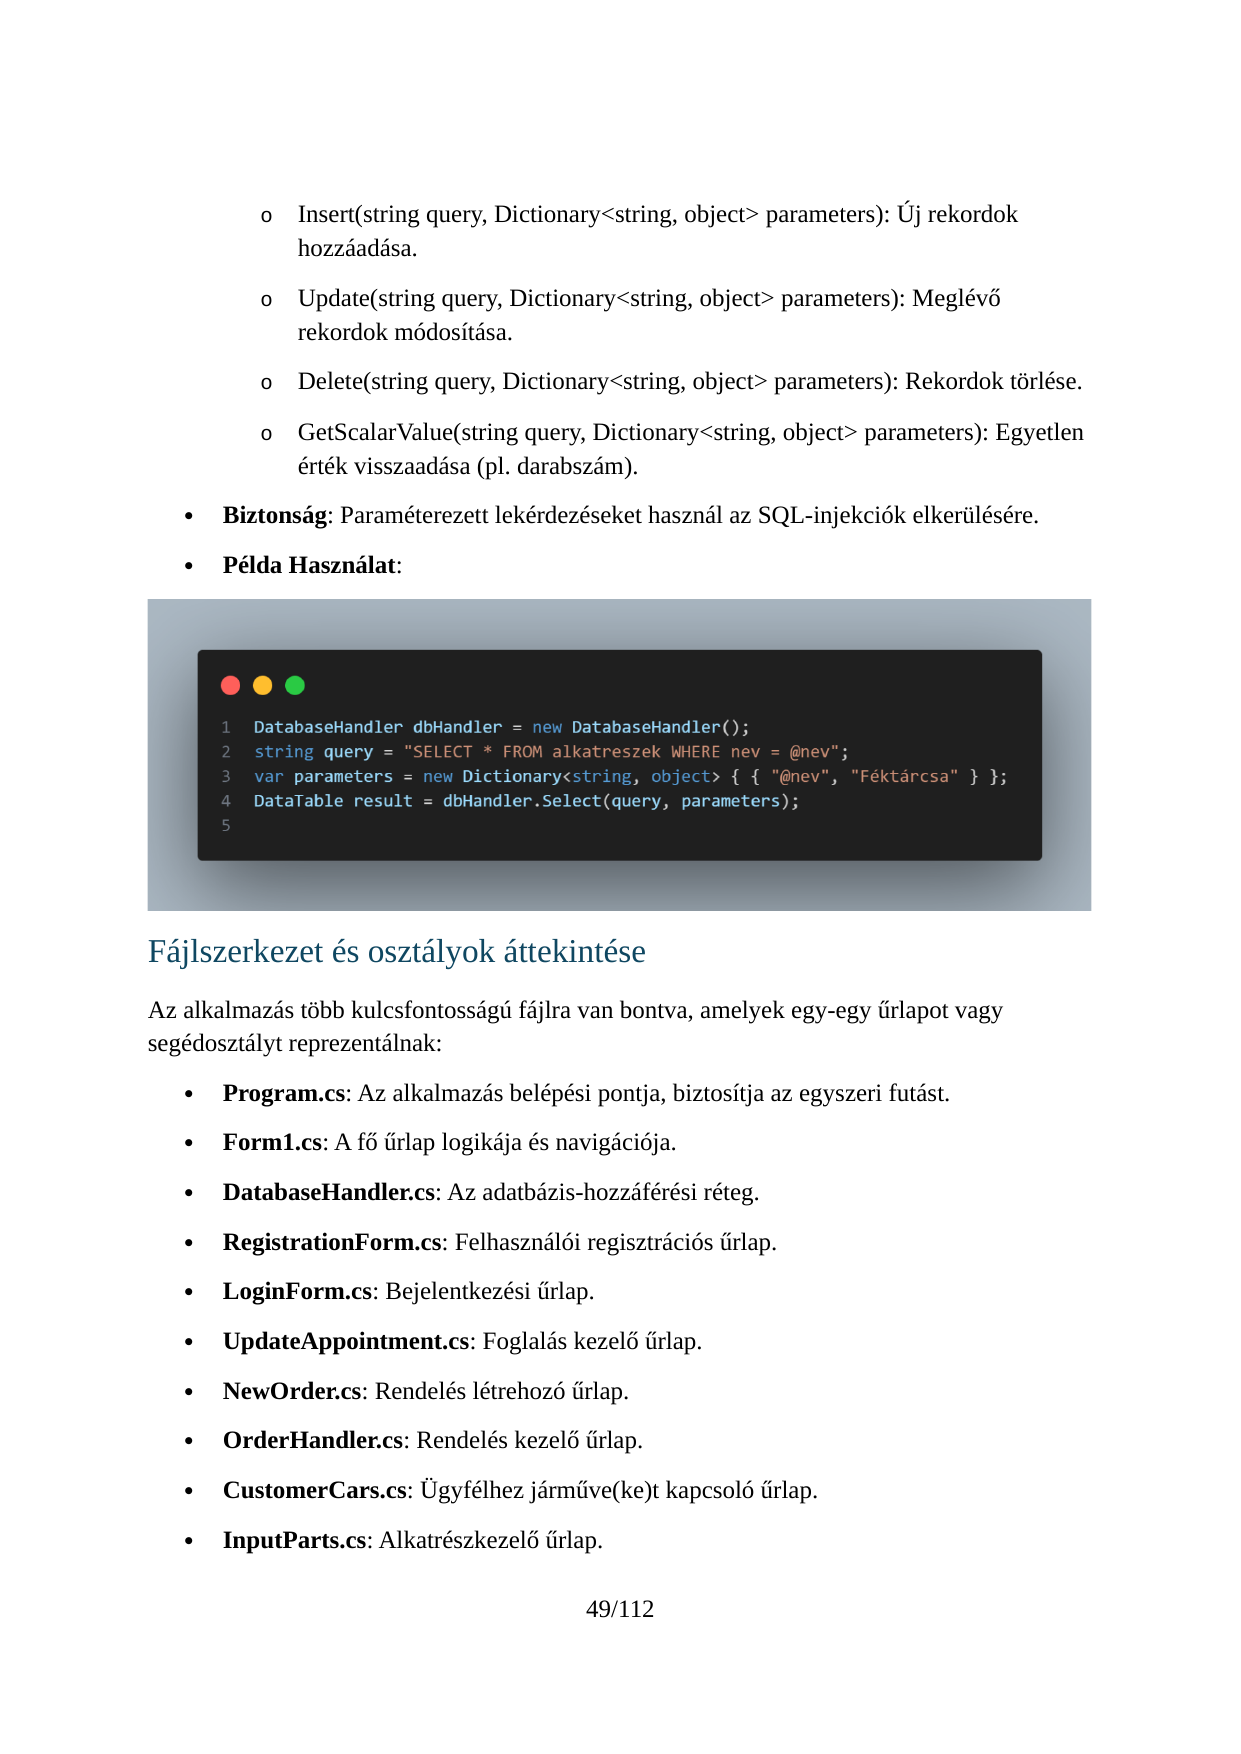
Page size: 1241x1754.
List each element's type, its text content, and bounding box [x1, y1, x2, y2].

list UpdateAppointment.cs: Foglalás kezelő űrlap. [185, 1326, 1092, 1355]
list Form1.cs: A fő űrlap logikája és navigációja. [185, 1127, 1092, 1156]
list Insert(string query, Dictionary<string, object> parameters): Új rekordok hozzáadása. [260, 199, 1092, 262]
list Biztonság: Paraméterezett lekérdezéseket használ az SQL-injekciók elkerülésére. [185, 500, 1092, 529]
text Az alkalmazás több kulcsfontosságú fájlra van bontva, amelyek egy-egy űrlapot vagy segédosztályt reprezentálnak: [148, 995, 1092, 1057]
list Delete(string query, Dictionary<string, object> parameters): Rekordok törlése. [260, 366, 1092, 396]
subtitle Fájlszerkezet és osztályok áttekintése [148, 932, 1092, 970]
list OrderHandler.cs: Rendelés kezelő űrlap. [185, 1426, 1092, 1454]
list InputParts.cs: Alkatrészkezelő űrlap. [185, 1525, 1092, 1554]
list LoginForm.cs: Bejelentkezési űrlap. [185, 1276, 1092, 1305]
list NewOrder.cs: Rendelés létrehozó űrlap. [185, 1376, 1092, 1404]
picture [147, 599, 1092, 911]
list Program.cs: Az alkalmazás belépési pontja, biztosítja az egyszeri futást. [185, 1078, 1092, 1106]
list Példa Használat: [185, 550, 1092, 579]
list RegistrationForm.cs: Felhasználói regisztrációs űrlap. [185, 1227, 1092, 1256]
list Update(string query, Dictionary<string, object> parameters): Meglévő rekordok módosítása. [260, 283, 1092, 345]
list CustomerCars.cs: Ügyfélhez járműve(ke)t kapcsoló űrlap. [185, 1475, 1092, 1504]
list GetScalarValue(string query, Dictionary<string, object> parameters): Egyetlen érték visszaadása (pl. darabszám). [260, 417, 1092, 479]
list DatabaseHandler.cs: Az adatbázis-hozzáférési réteg. [185, 1177, 1092, 1206]
